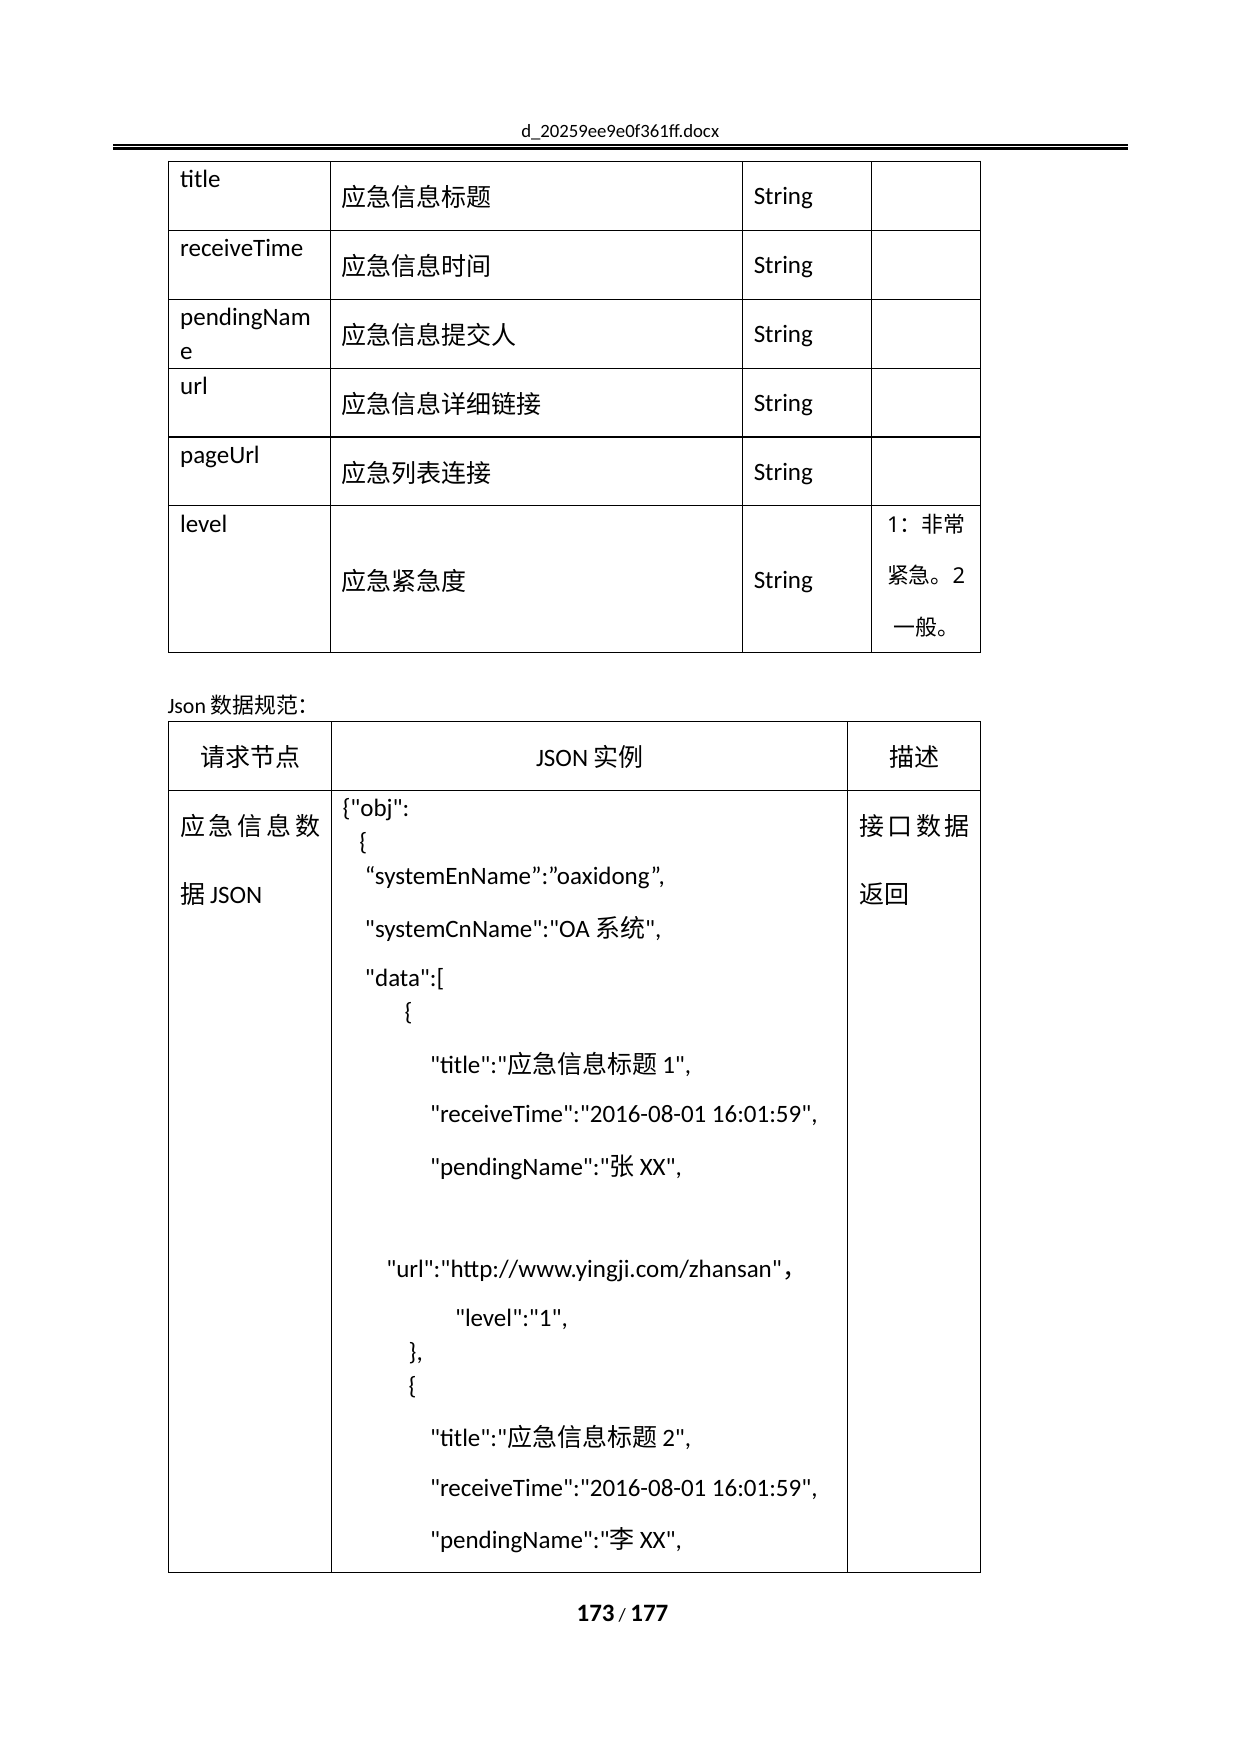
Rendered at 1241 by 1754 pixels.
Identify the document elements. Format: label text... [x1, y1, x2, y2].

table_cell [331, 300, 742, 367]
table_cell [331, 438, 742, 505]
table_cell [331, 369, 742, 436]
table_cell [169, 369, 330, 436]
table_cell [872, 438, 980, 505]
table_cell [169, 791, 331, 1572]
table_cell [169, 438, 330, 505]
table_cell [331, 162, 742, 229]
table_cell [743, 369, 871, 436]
text Json数据规范： [112, 687, 1128, 721]
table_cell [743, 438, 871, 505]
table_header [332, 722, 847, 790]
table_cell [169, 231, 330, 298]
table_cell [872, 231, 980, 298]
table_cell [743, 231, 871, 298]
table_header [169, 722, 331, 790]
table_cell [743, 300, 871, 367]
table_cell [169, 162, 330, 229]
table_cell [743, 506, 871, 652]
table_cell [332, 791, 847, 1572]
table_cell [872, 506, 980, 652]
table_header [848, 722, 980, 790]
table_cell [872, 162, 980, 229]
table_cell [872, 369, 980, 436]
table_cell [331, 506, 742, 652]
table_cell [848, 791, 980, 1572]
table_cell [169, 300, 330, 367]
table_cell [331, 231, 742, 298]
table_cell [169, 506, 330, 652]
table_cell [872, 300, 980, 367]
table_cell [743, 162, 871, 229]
